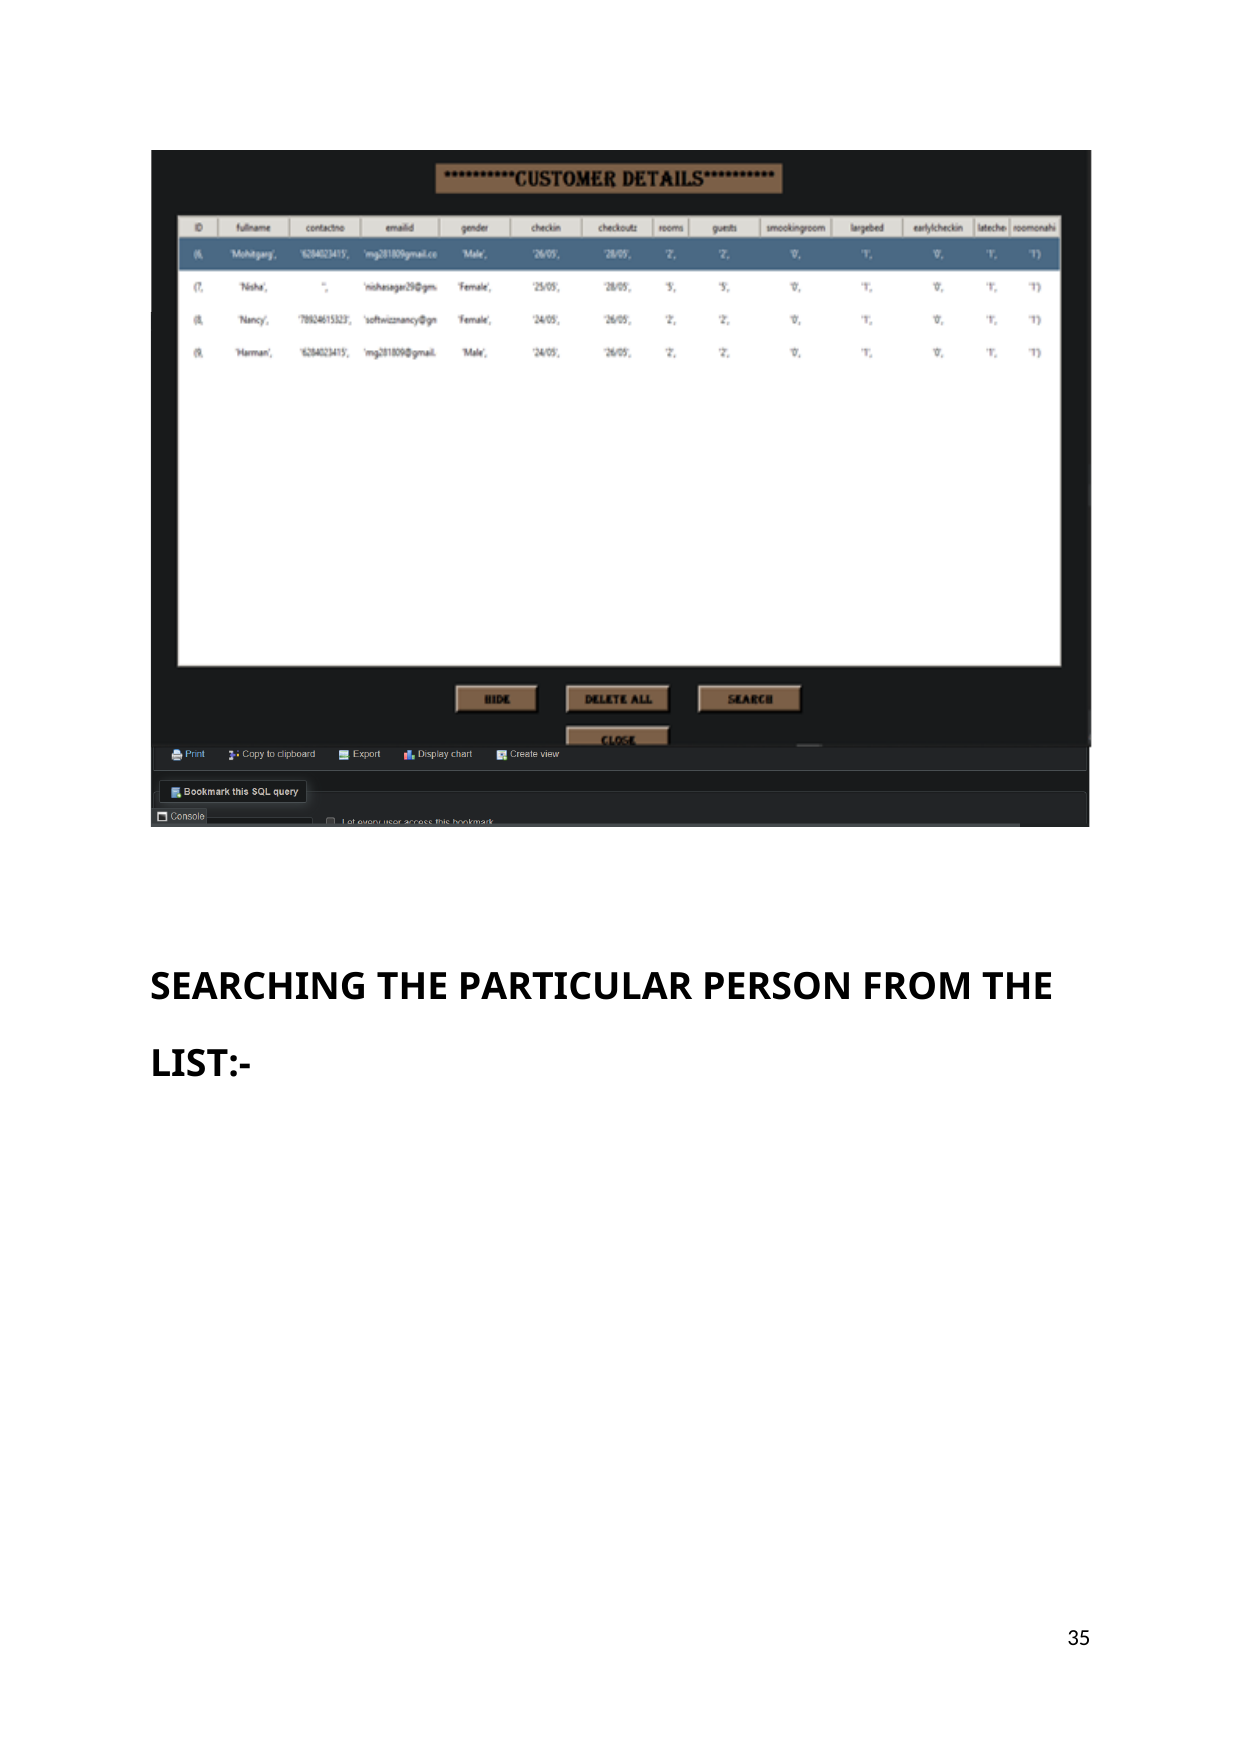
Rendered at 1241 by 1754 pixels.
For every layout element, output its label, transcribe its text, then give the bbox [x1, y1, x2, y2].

picture [150, 150, 1093, 827]
text SEARCHING THE PARTICULAR PERSON FROM THE LIST:- [150, 959, 1090, 1087]
